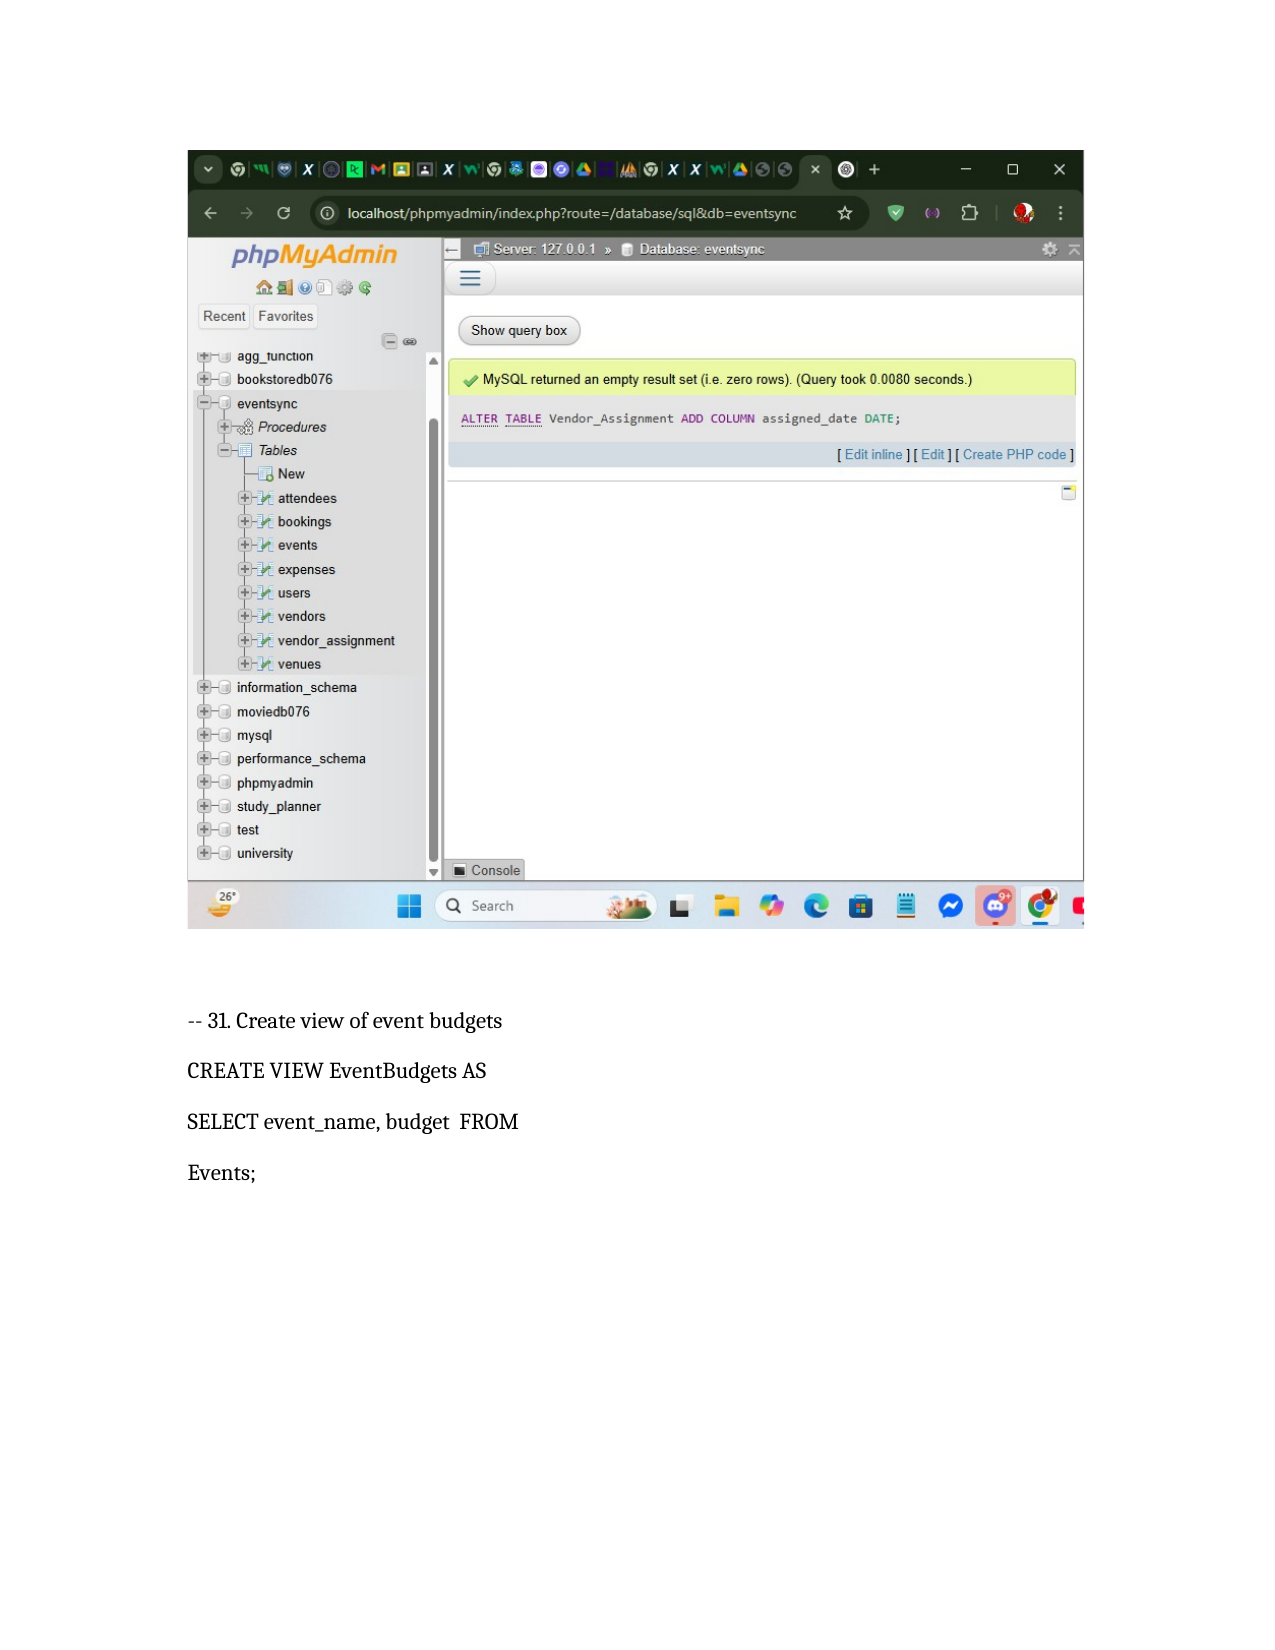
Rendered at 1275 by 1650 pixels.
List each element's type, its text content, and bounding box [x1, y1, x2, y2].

text -- 31. Create view of event budgets CREATE VIEW EventBudgets AS SELECT event_name, budget FROM Events; [187, 1007, 525, 1186]
picture [187, 150, 1085, 929]
